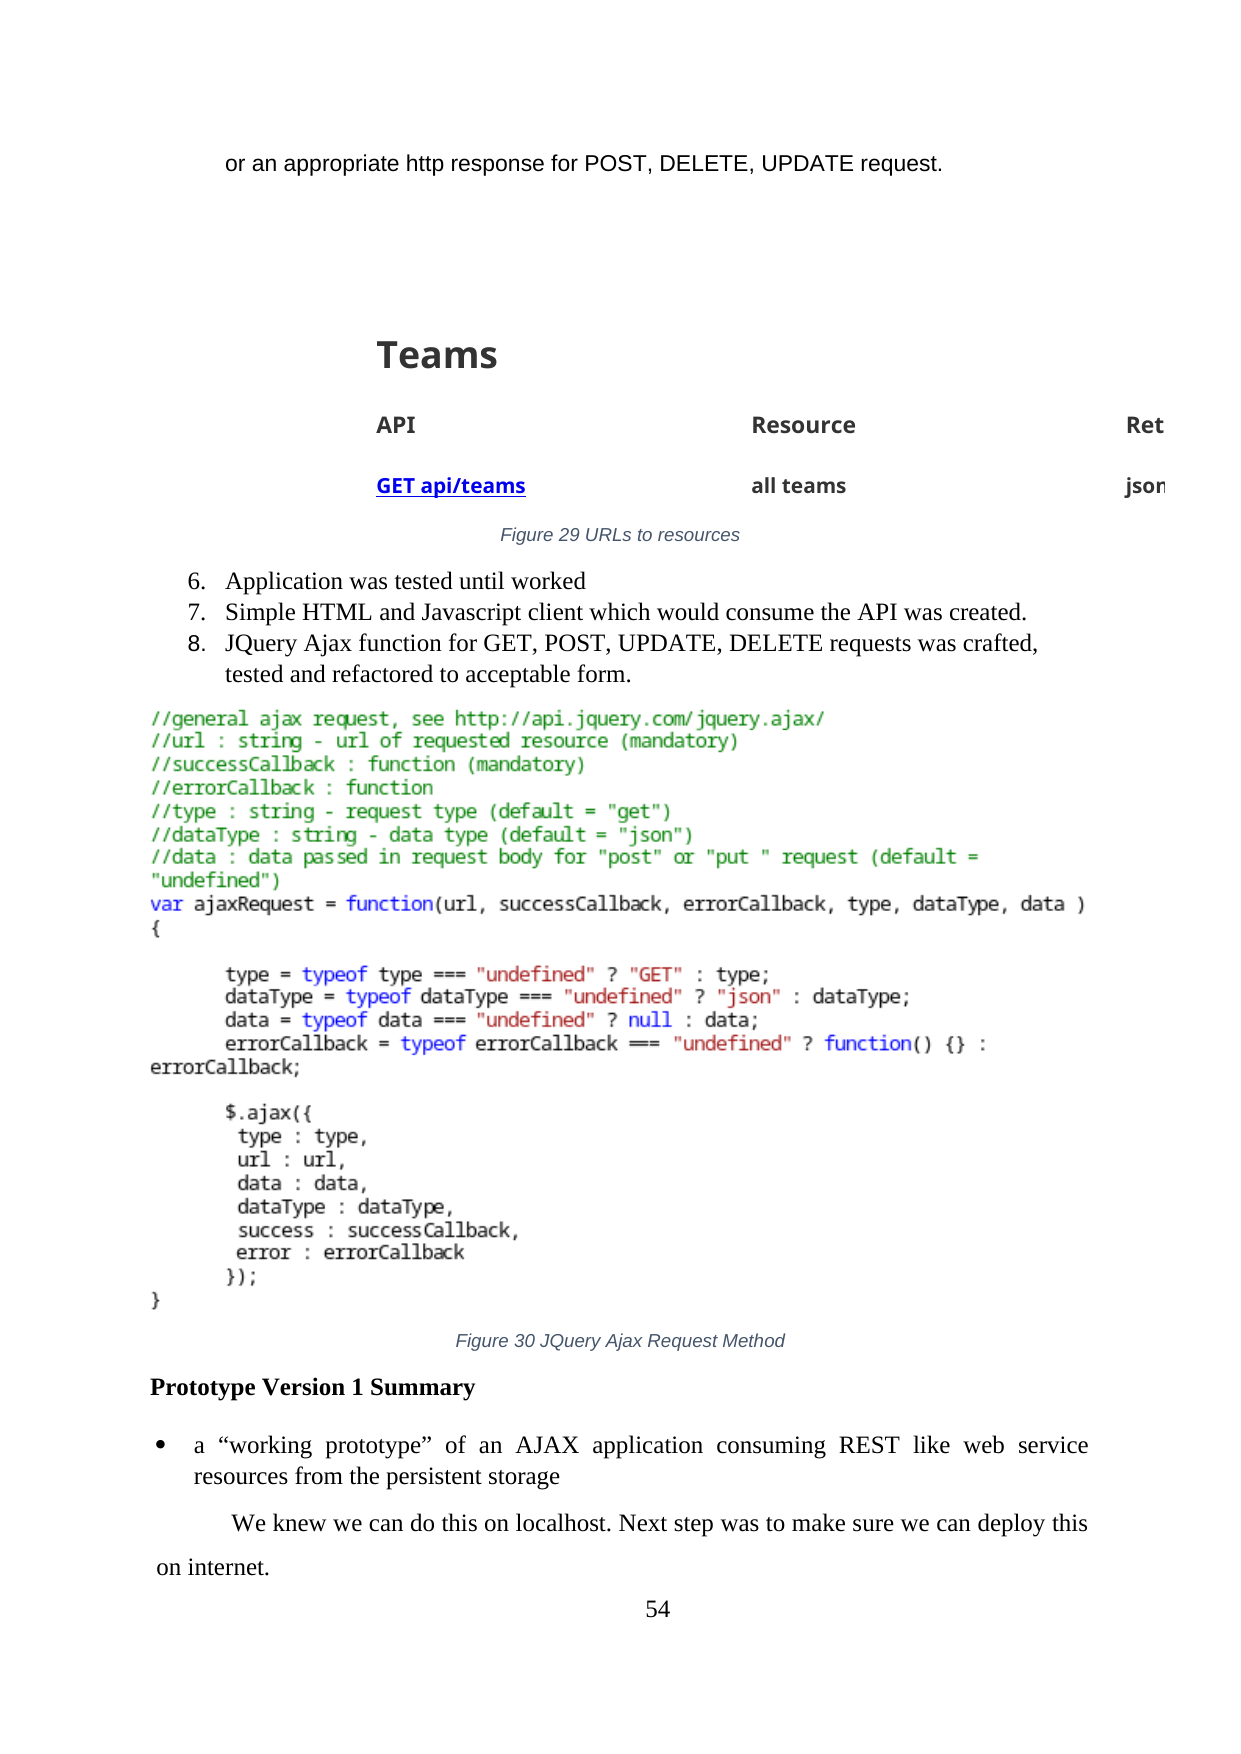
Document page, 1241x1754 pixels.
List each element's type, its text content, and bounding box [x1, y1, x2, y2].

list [187, 150, 1090, 505]
list Application was tested until worked [187, 566, 1090, 595]
list Simple HTML and Javascript client which would consume the API was created. [187, 597, 1090, 626]
list a “working prototype” of an AJAX application consuming REST like web service resources from the persistent storage [156, 1430, 1090, 1489]
subtitle Prototype Version 1 Summary [150, 1372, 1090, 1401]
text We knew we can do this on localhost. Next step was to make sure we can deploy this on internet. [156, 1508, 1090, 1580]
list JQuery Ajax function for GET, POST, UPDATE, DELETE requests was crafted, tested and refactored to acceptable form. [187, 628, 1090, 688]
